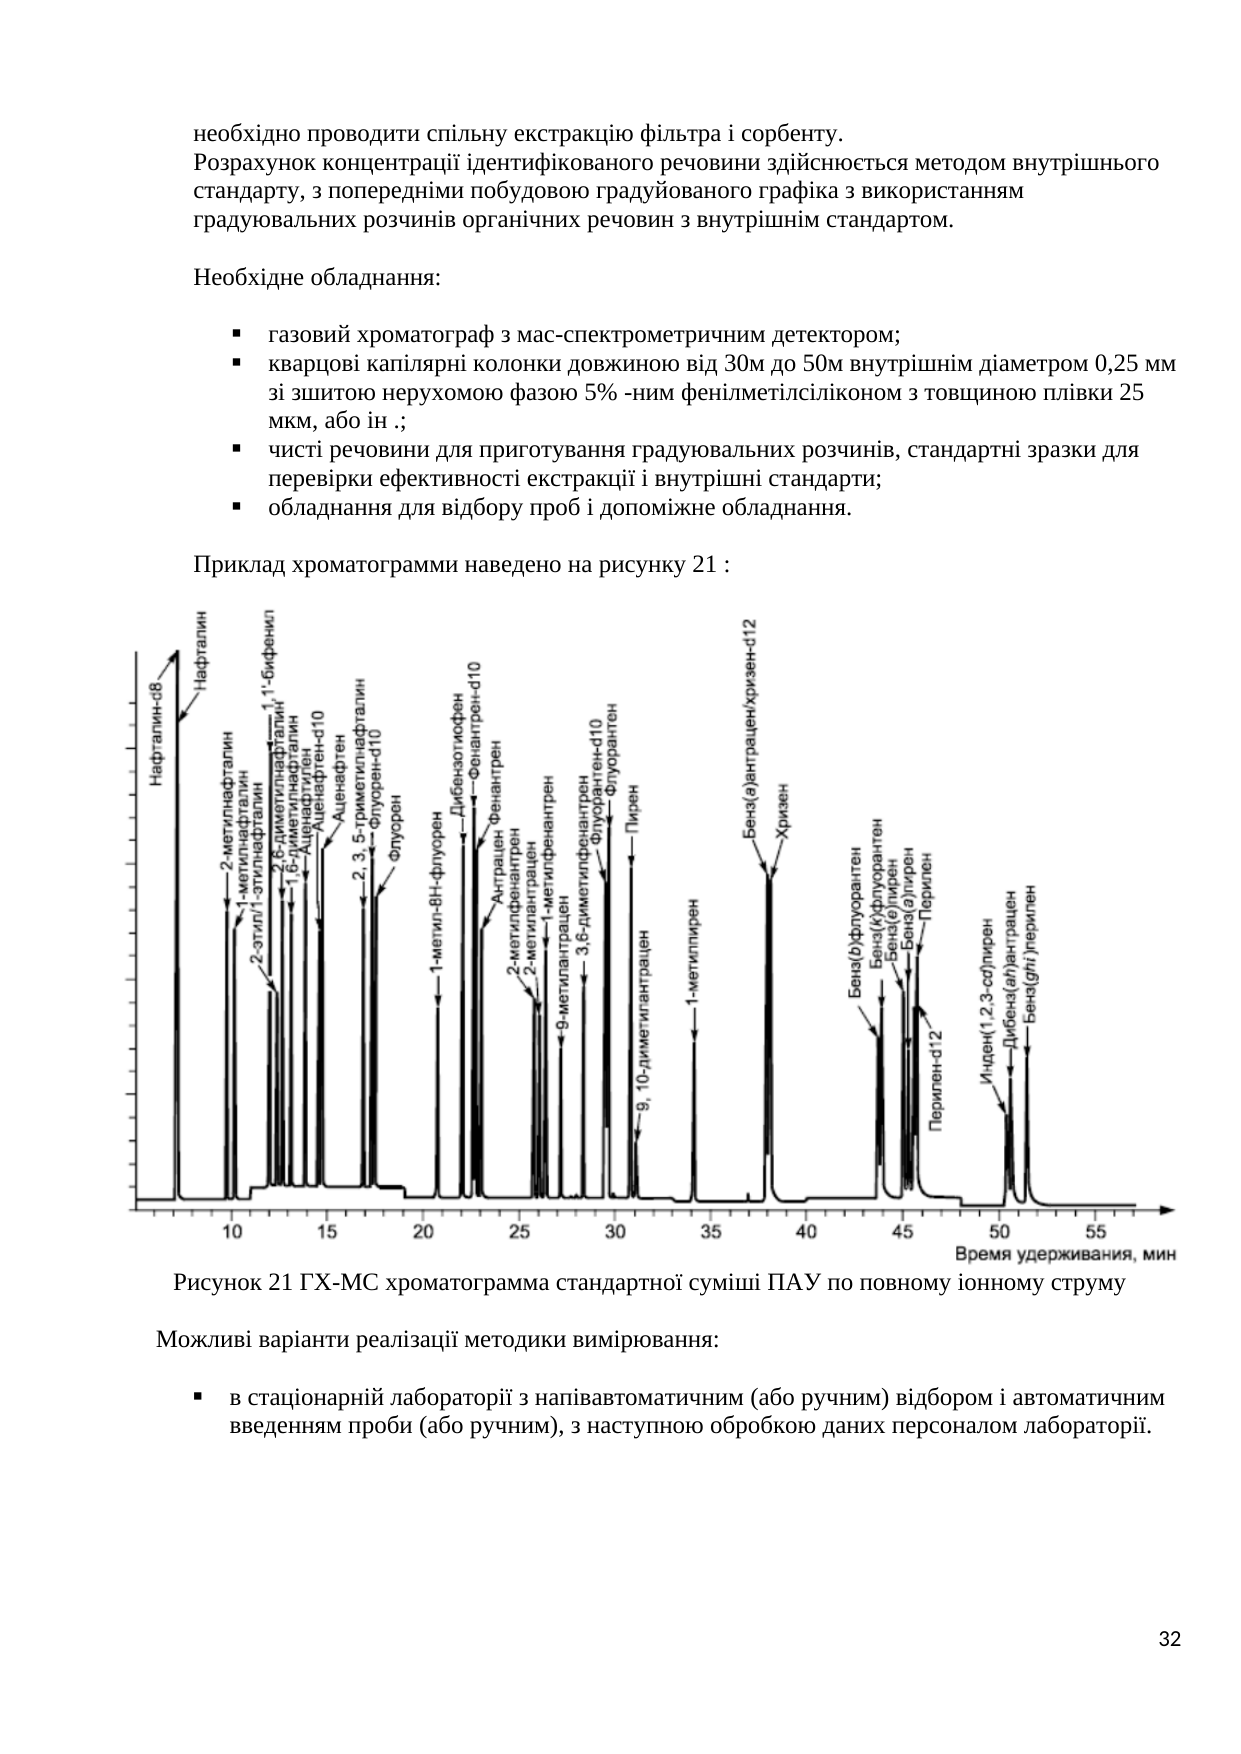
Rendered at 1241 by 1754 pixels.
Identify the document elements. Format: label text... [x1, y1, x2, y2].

text Можливі варіанти реалізації методики вимірювання: [118, 1324, 1181, 1353]
text Розрахунок концентрації ідентифікованого речовини здійснюється методом внутрішнього стандарту, з попередніми побудовою градуйованого графіка з використанням градуювальних розчинів органічних речовин з внутрішнім стандартом. [193, 147, 1181, 233]
list обладнання для відбору проб і допоміжне обладнання. [231, 492, 1181, 521]
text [193, 118, 1181, 147]
list в стаціонарній лабораторії з напівавтоматичним (або ручним) відбором і автоматичним введенням проби (або ручним), з наступною обробкою даних персоналом лабораторії. [192, 1382, 1181, 1439]
text Необхідне обладнання: [193, 262, 1181, 291]
list газовий хроматограф з мас-спектрометричним детектором; [231, 319, 1181, 348]
text Приклад хроматограмми наведено на рисунку 21 : [193, 549, 1181, 578]
list кварцові капілярні колонки довжиною від 30м до 50м внутрішнім діаметром 0,25 мм зі зшитою нерухомою фазою 5% -ним фенілметілсіліконом з товщиною плівки 25 мкм, або ін .; [231, 348, 1181, 434]
text Рисунок 21 ГХ-МС хроматограмма стандартної суміші ПАУ по повному іонному струму [118, 1267, 1181, 1295]
list чисті речовини для приготування градуювальних розчинів, стандартні зразки для перевірки ефективності екстракції і внутрішні стандарти; [231, 434, 1181, 492]
picture [118, 606, 1182, 1267]
